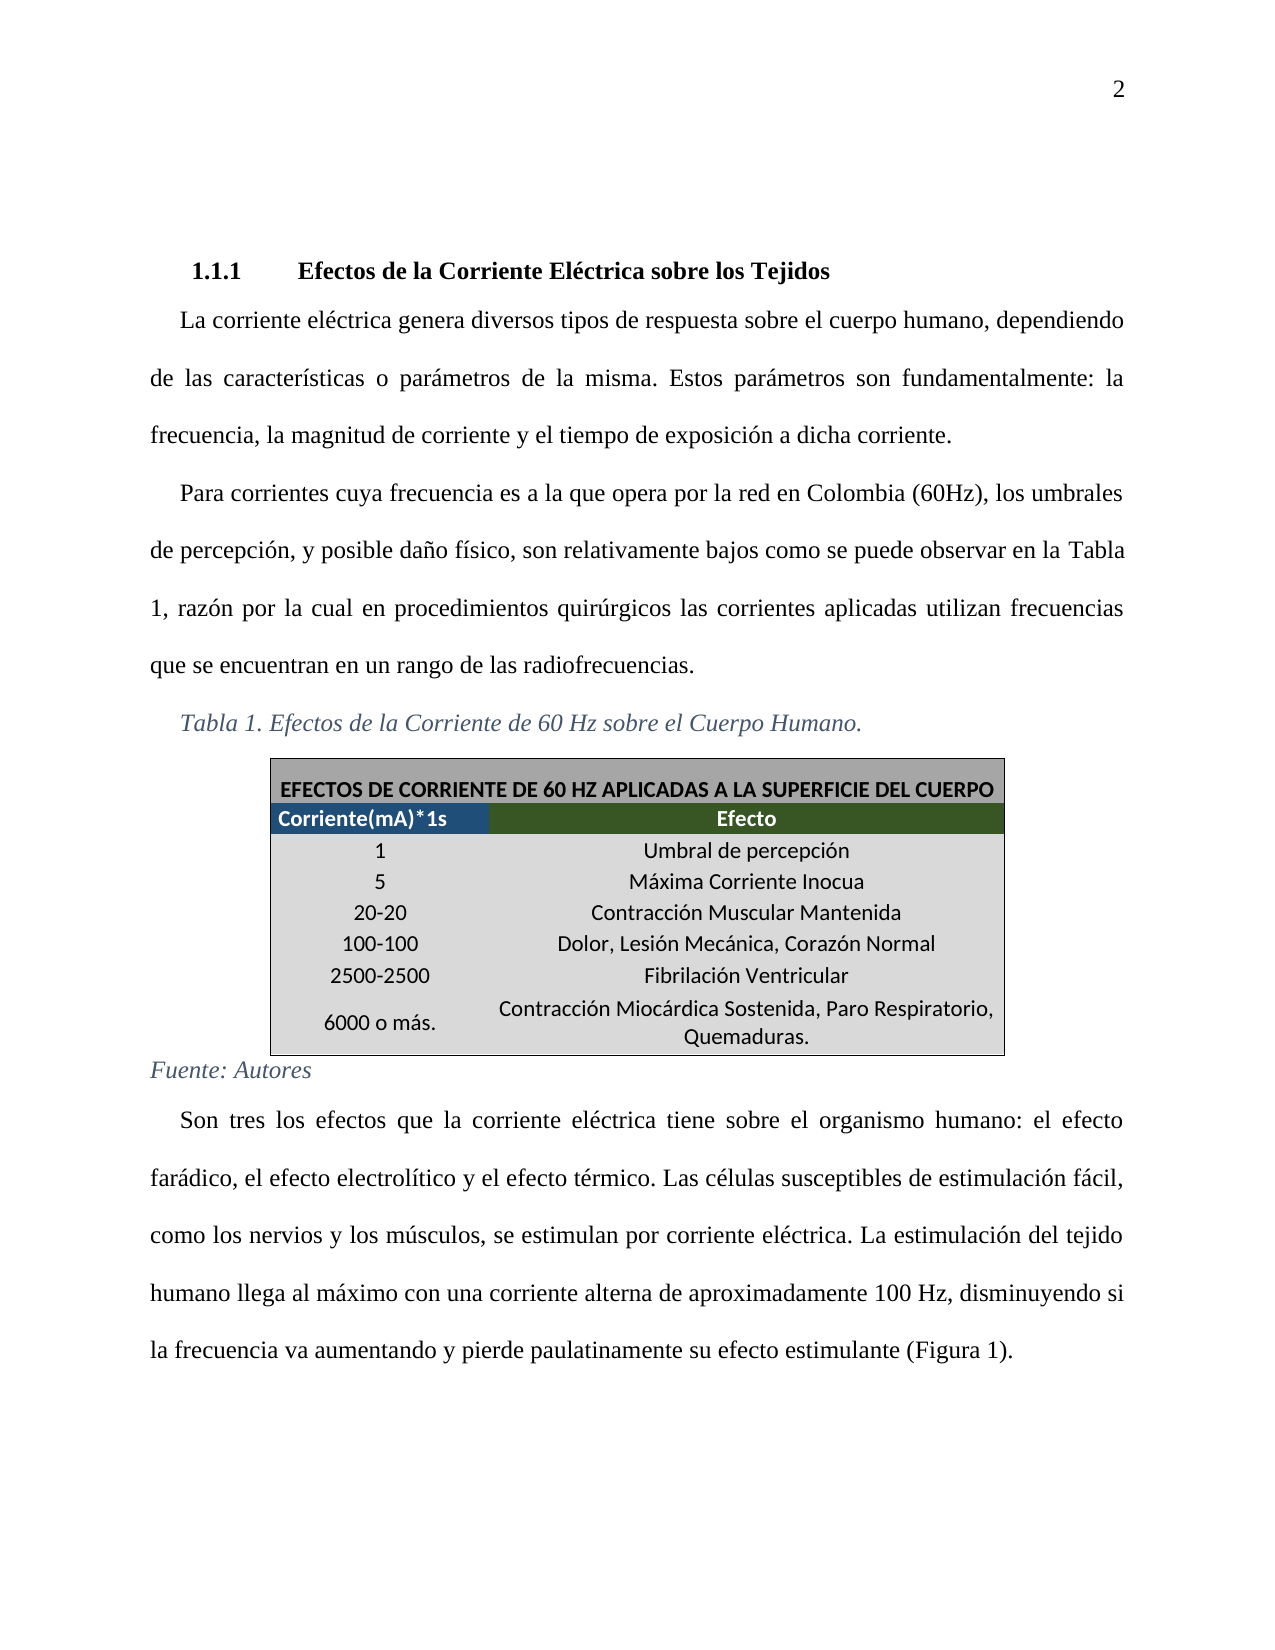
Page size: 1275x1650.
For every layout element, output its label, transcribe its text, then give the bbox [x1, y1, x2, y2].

text Para corrientes cuya frecuencia es a la que opera por la red en Colombia (60Hz), los umbrales de percepción, y posible daño físico, son relativamente bajos como se puede observar en la Tabla 1, razón por la cual en procedimientos quirúrgicos las corrientes aplicadas utilizan frecuencias que se encuentran en un rango de las radiofrecuencias. [150, 478, 1125, 679]
table_cell Contracción Miocárdica Sostenida, Paro Respiratorio, Quemaduras. [489, 990, 1004, 1054]
table_cell Efecto [489, 803, 1004, 834]
text Fuente: Autores [150, 1056, 1125, 1084]
table_cell 6000 o más. [271, 990, 489, 1054]
table_cell Dolor, Lesión Mecánica, Corazón Normal [489, 928, 1004, 959]
text Tabla 1. Efectos de la Corriente de 60 Hz sobre el Cuerpo Humano. [150, 708, 1125, 737]
table_cell 5 [271, 865, 489, 897]
table_cell 1 [271, 834, 489, 865]
table_cell Contracción Muscular Mantenida [489, 897, 1004, 928]
table_cell Fibrilación Ventricular [489, 959, 1004, 990]
table_cell 100-100 [271, 928, 489, 959]
table_cell Umbral de percepción [489, 834, 1004, 865]
subtitle Efectos de la Corriente Eléctrica sobre los Tejidos [150, 256, 1125, 285]
table_cell Corriente(mA)*1s [271, 803, 489, 834]
table_cell 2500-2500 [271, 959, 489, 990]
table_cell 20-20 [271, 897, 489, 928]
text La corriente eléctrica genera diversos tipos de respuesta sobre el cuerpo humano, dependiendo de las características o parámetros de la misma. Estos parámetros son fundamentalmente: la frecuencia, la magnitud de corriente y el tiempo de exposición a dicha corriente. [150, 306, 1125, 449]
table_header EFECTOS DE CORRIENTE DE 60 HZ APLICADAS A LA SUPERFICIE DEL CUERPO [271, 759, 1004, 803]
table_cell Máxima Corriente Inocua [489, 865, 1004, 897]
text Son tres los efectos que la corriente eléctrica tiene sobre el organismo humano: el efecto farádico, el efecto electrolítico y el efecto térmico. Las células susceptibles de estimulación fácil, como los nervios y los músculos, se estimulan por corriente eléctrica. La estimulación del tejido humano llega al máximo con una corriente alterna de aproximadamente 100 Hz, disminuyendo si la frecuencia va aumentando y pierde paulatinamente su efecto estimulante (Figura 1). [150, 1105, 1125, 1364]
